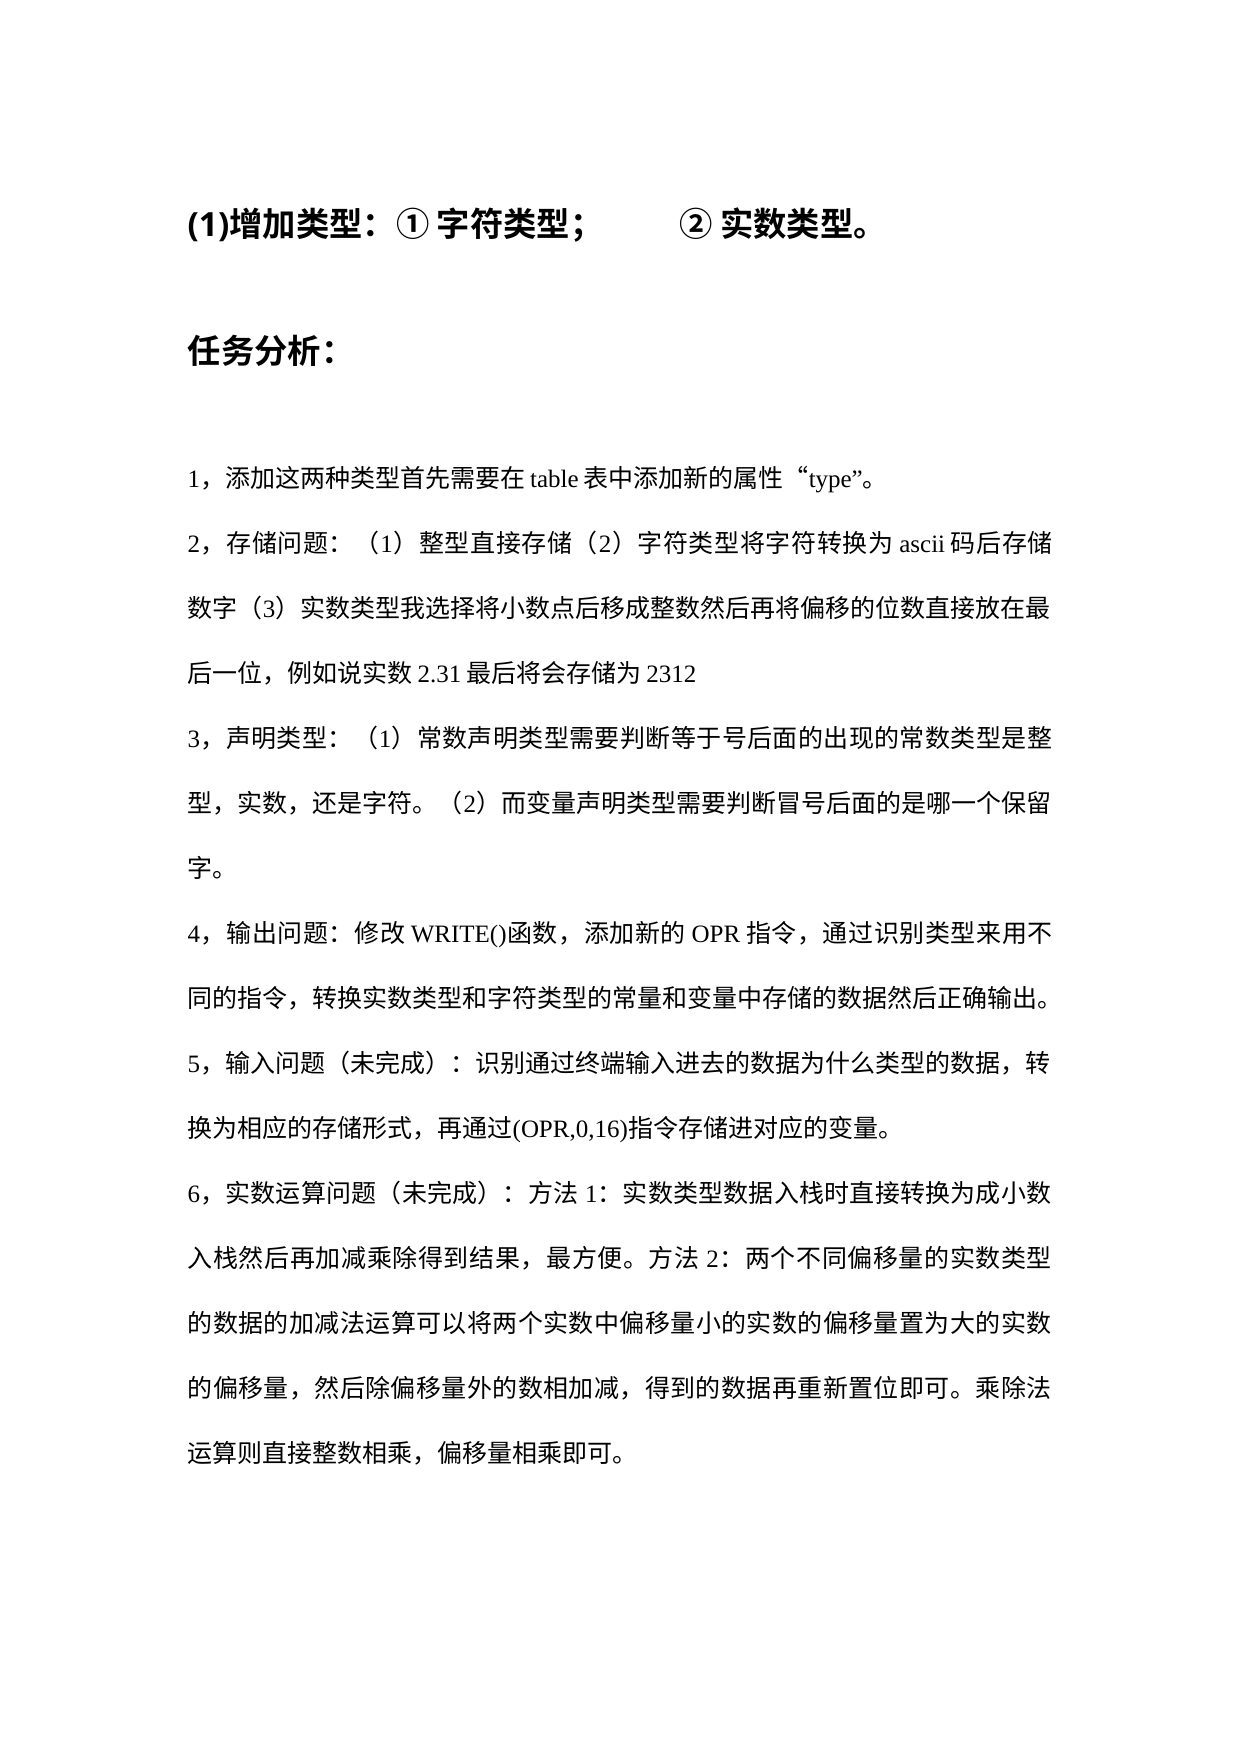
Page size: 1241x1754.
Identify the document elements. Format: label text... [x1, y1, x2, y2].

text 4，输出问题：修改WRITE()函数，添加新的OPR指令，通过识别类型来用不同的指令，转换实数类型和字符类型的常量和变量中存储的数据然后正确输出。 [187, 899, 1053, 1029]
text 3，声明类型：（1）常数声明类型需要判断等于号后面的出现的常数类型是整型，实数，还是字符。（2）而变量声明类型需要判断冒号后面的是哪一个保留字。 [187, 704, 1053, 899]
text 6，实数运算问题（未完成）：方法1：实数类型数据入栈时直接转换为成小数入栈然后再加减乘除得到结果，最方便。方法2：两个不同偏移量的实数类型的数据的加减法运算可以将两个实数中偏移量小的实数的偏移量置为大的实数的偏移量，然后除偏移量外的数相加减，得到的数据再重新置位即可。乘除法运算则直接整数相乘，偏移量相乘即可。 [187, 1159, 1053, 1484]
text 1，添加这两种类型首先需要在table表中添加新的属性“type”。 [187, 444, 1053, 509]
text 2，存储问题：（1）整型直接存储（2）字符类型将字符转换为ascii码后存储数字（3）实数类型我选择将小数点后移成整数然后再将偏移的位数直接放在最后一位，例如说实数2.31最后将会存储为2312 [187, 509, 1053, 704]
text 5，输入问题（未完成）：识别通过终端输入进去的数据为什么类型的数据，转换为相应的存储形式，再通过(OPR,0,16)指令存储进对应的变量。 [187, 1029, 1053, 1159]
subtitle 任务分析： [187, 316, 1053, 381]
subtitle (1)增加类型：① 字符类型； ② 实数类型。 [187, 189, 1053, 254]
